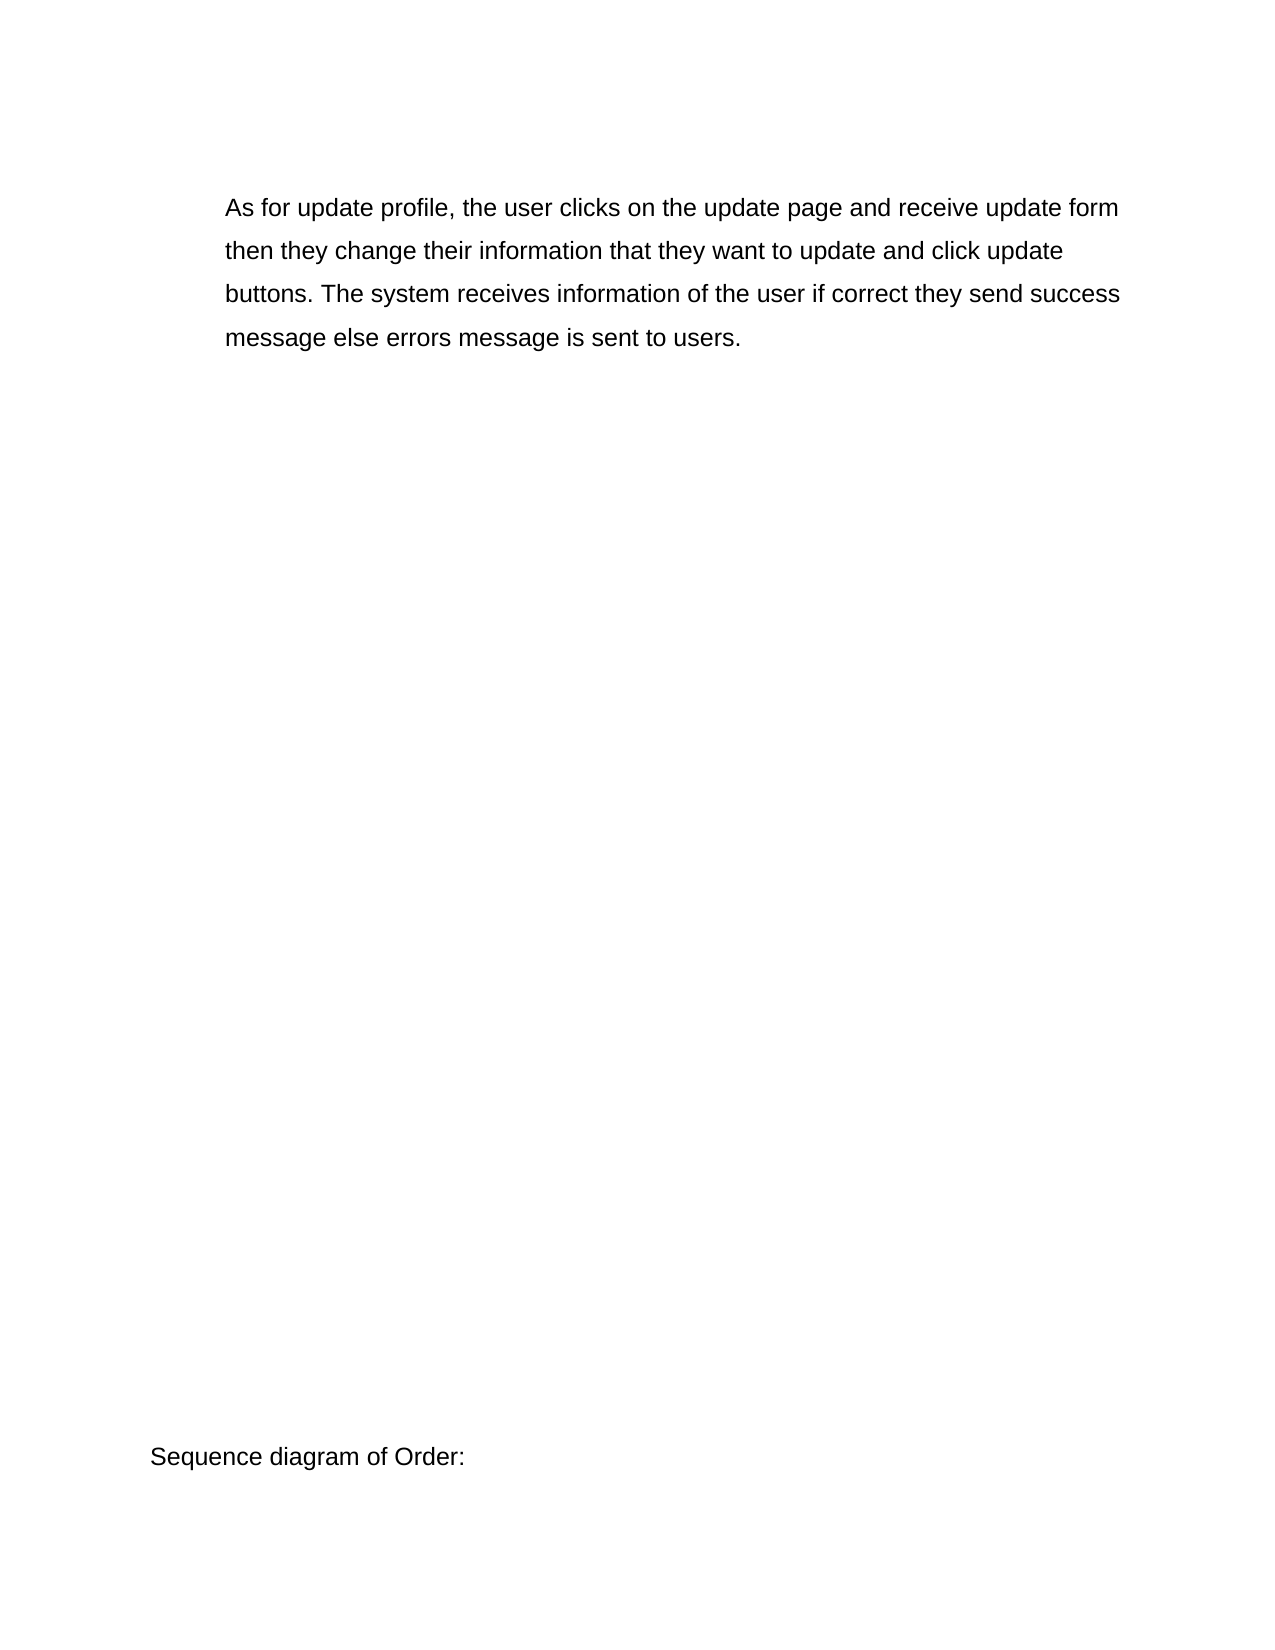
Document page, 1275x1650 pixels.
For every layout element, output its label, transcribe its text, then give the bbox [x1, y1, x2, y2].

list As for update profile, the user clicks on the update page and receive update form then they change their information that they want to update and click update buttons. The system receives information of the user if correct they send success message else errors message is sent to users. [225, 193, 1125, 351]
text Sequence diagram of Order: [150, 1442, 1125, 1471]
